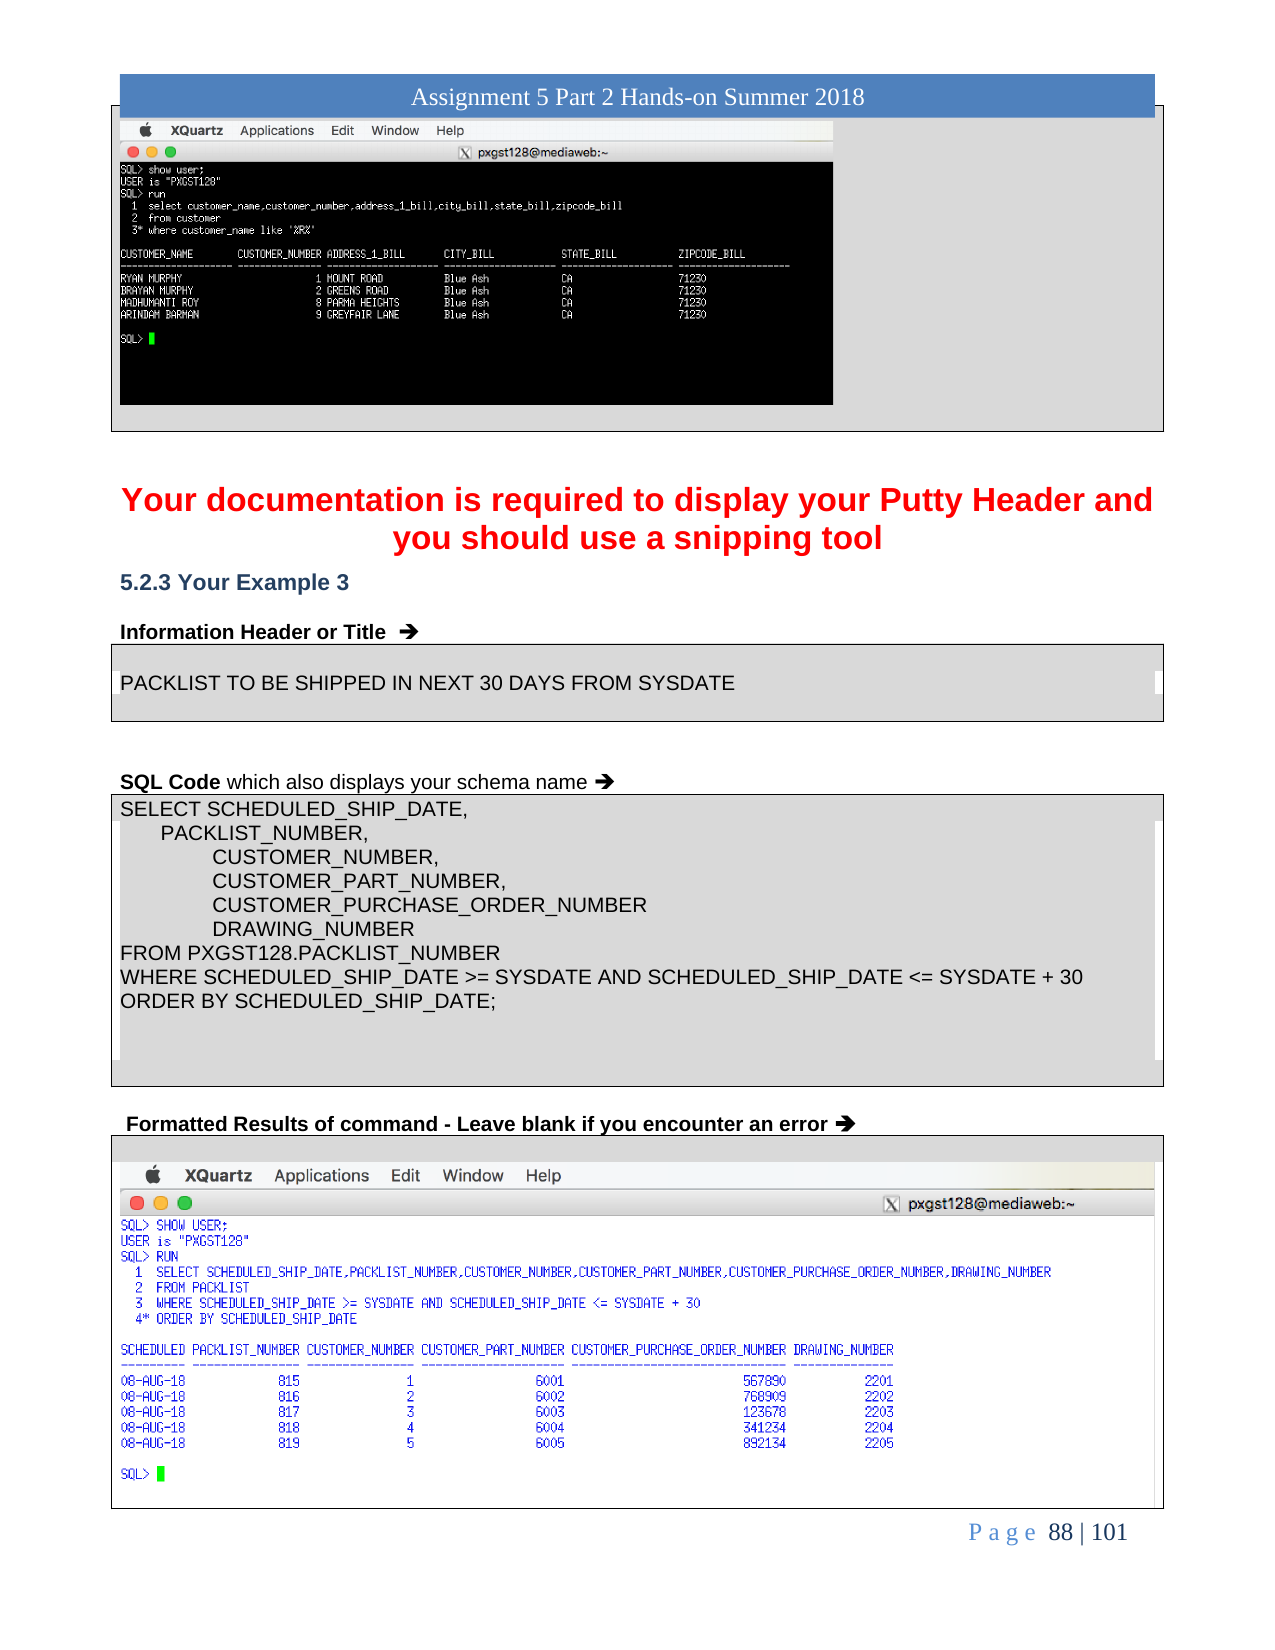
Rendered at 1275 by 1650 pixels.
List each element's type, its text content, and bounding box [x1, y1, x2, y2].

text SQL Code which also displays your schema name [120, 769, 1155, 794]
text DRAWING_NUMBER [120, 917, 1155, 941]
text Formatted Results of command - Leave blank if you encounter an error [120, 1111, 1155, 1135]
text PACKLIST TO BE SHIPPED IN NEXT 30 DAYS FROM SYSDATE [120, 671, 1155, 691]
text Information Header or Title [120, 619, 1155, 643]
text CUSTOMER_PURCHASE_ORDER_NUMBER [120, 893, 1155, 917]
text FROM PXGST128.PACKLIST_NUMBER [120, 941, 1155, 964]
text Your documentation is required to display your Putty Header and you should use a snipping tool [120, 480, 1155, 557]
text CUSTOMER_NUMBER, [120, 845, 1155, 869]
text CUSTOMER_PART_NUMBER, [120, 869, 1155, 893]
picture [120, 1162, 1155, 1508]
text PACKLIST_NUMBER, [120, 821, 1155, 845]
text SELECT SCHEDULED_SHIP_DATE, [112, 795, 1163, 821]
text ORDER BY SCHEDULED_SHIP_DATE; [120, 988, 1155, 1012]
subtitle 5.2.3 Your Example 3 [120, 569, 1155, 596]
text WHERE SCHEDULED_SHIP_DATE >= SYSDATE AND SCHEDULED_SHIP_DATE <= SYSDATE + 30 [120, 964, 1155, 988]
picture [120, 121, 834, 405]
